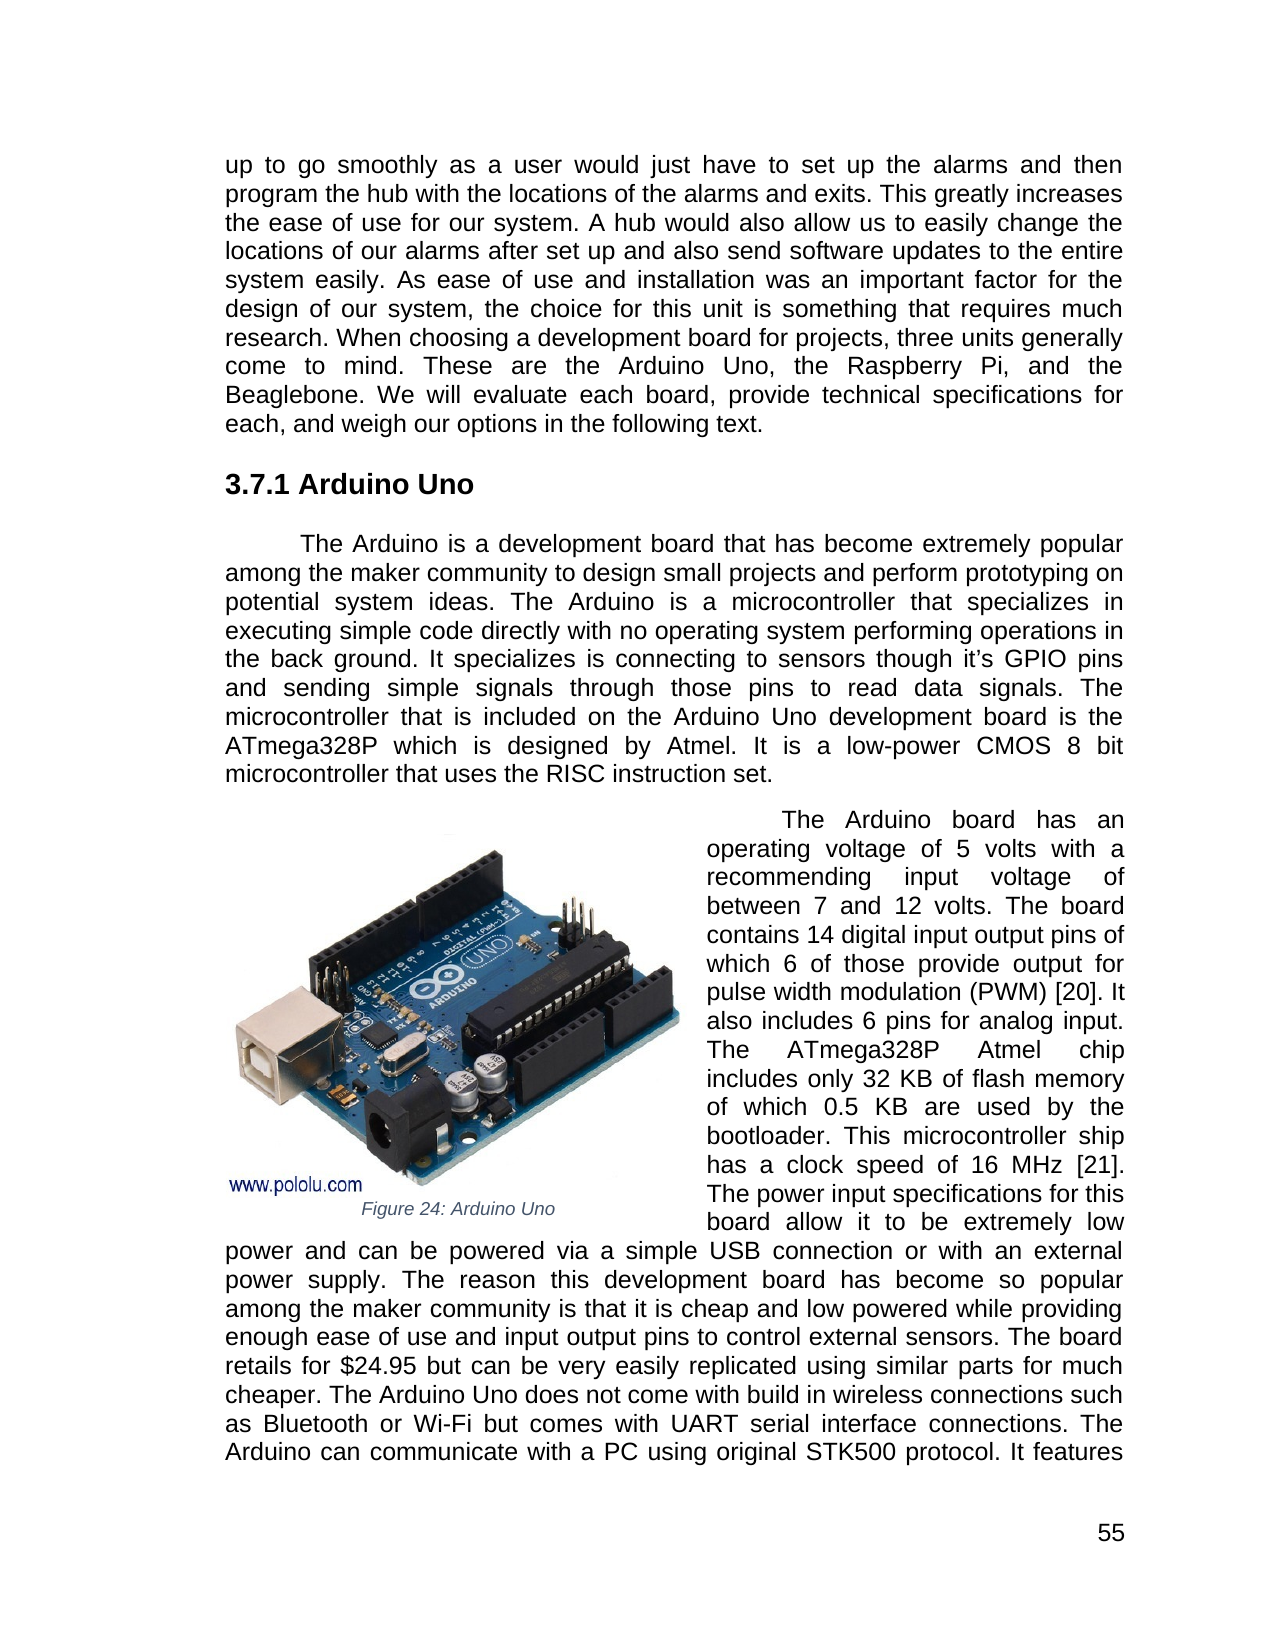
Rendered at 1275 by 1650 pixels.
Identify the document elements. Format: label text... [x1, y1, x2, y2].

text The Arduino is a development board that has become extremely popular among the maker community to design small projects and perform prototyping on potential system ideas. The Arduino is a microcontroller that specializes in executing simple code directly with no operating system performing operations in the back ground. It specializes is connecting to sensors though it’s GPIO pins and sending simple signals through those pins to read data signals. The microcontroller that is included on the Arduino Uno development board is the ATmega328P which is designed by Atmel. It is a low-power CMOS 8 bit microcontroller that uses the RISC instruction set. [225, 529, 1125, 788]
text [225, 150, 1125, 437]
subtitle 3.7.1 Arduino Uno [225, 467, 1125, 500]
picture [225, 806, 688, 1198]
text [225, 805, 1125, 1466]
